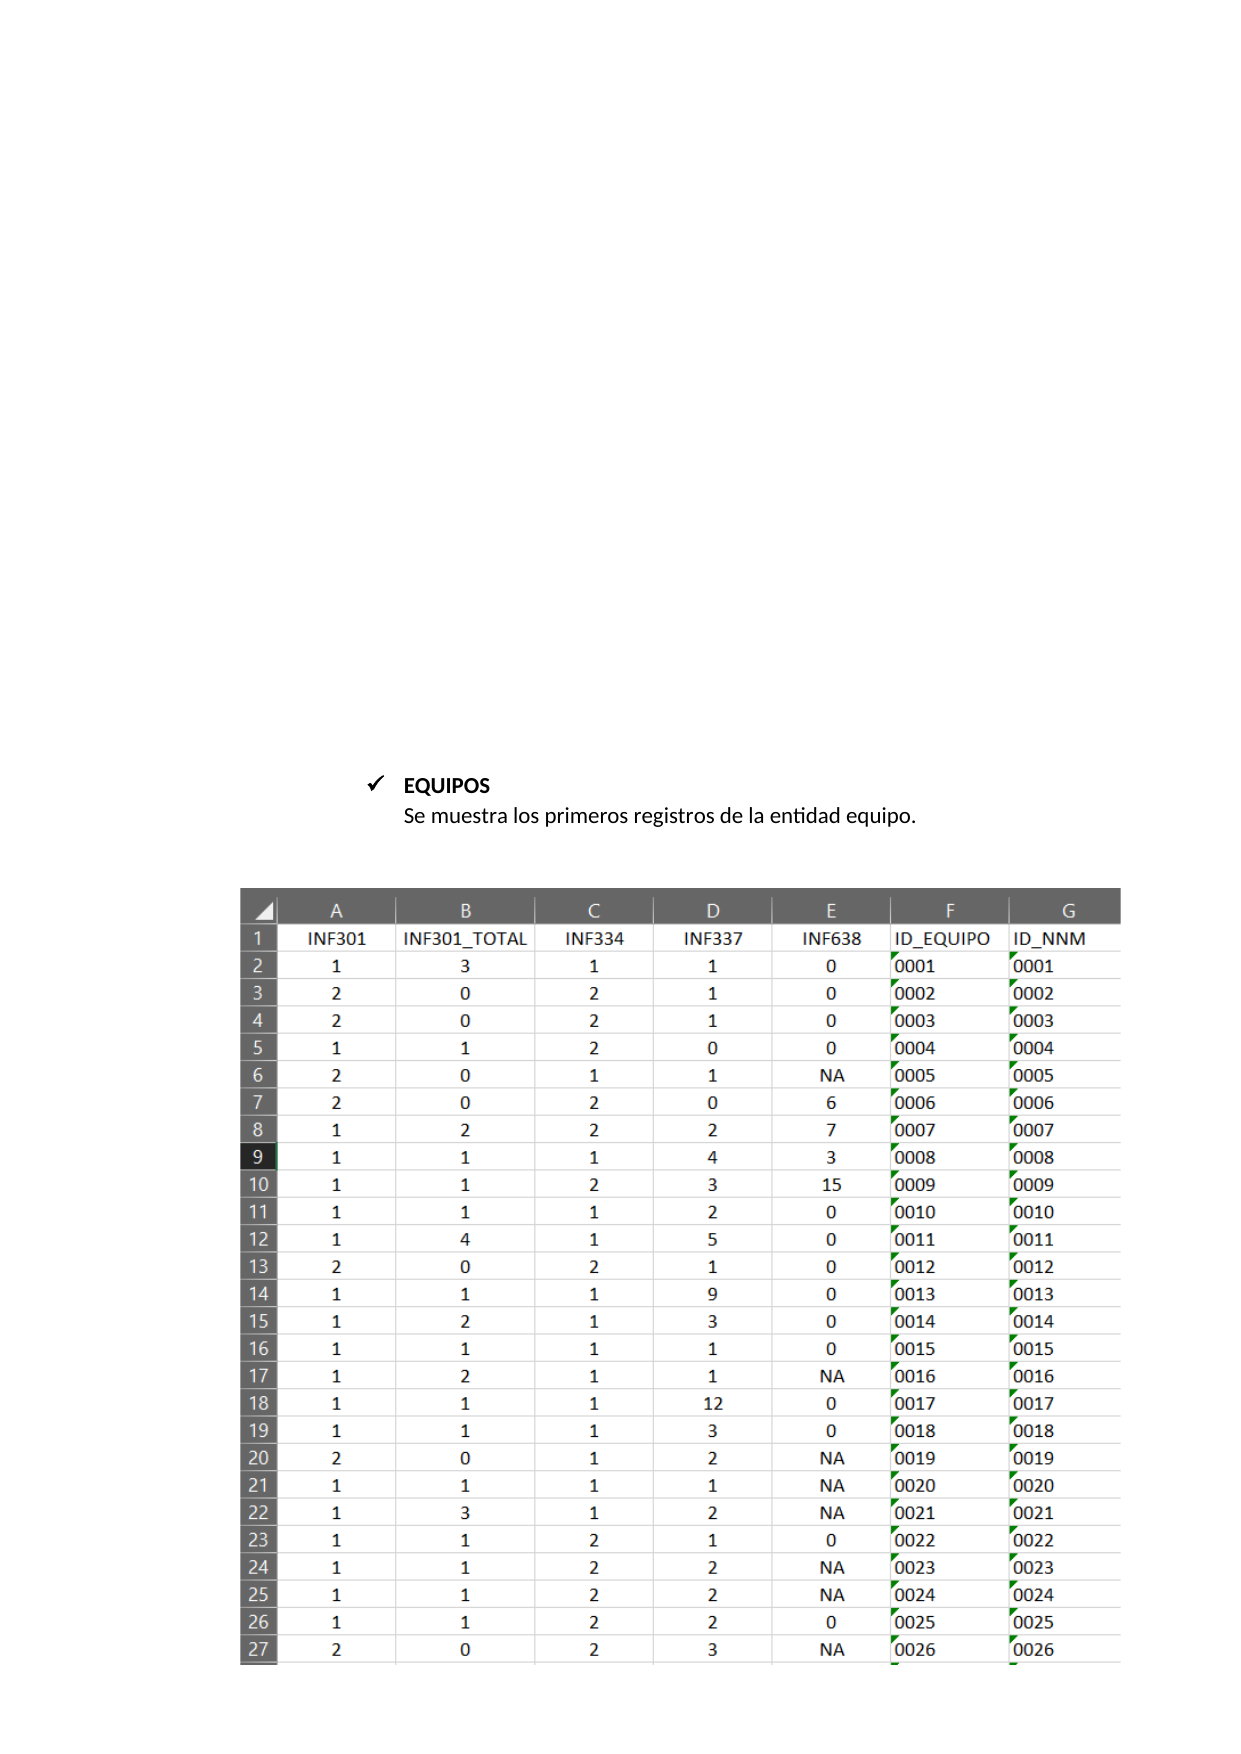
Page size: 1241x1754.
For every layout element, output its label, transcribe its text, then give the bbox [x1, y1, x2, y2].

list Se muestra los primeros registros de la entidad equipo. [403, 801, 1063, 829]
list EQUIPOS [366, 771, 1063, 799]
picture [239, 888, 1120, 1662]
